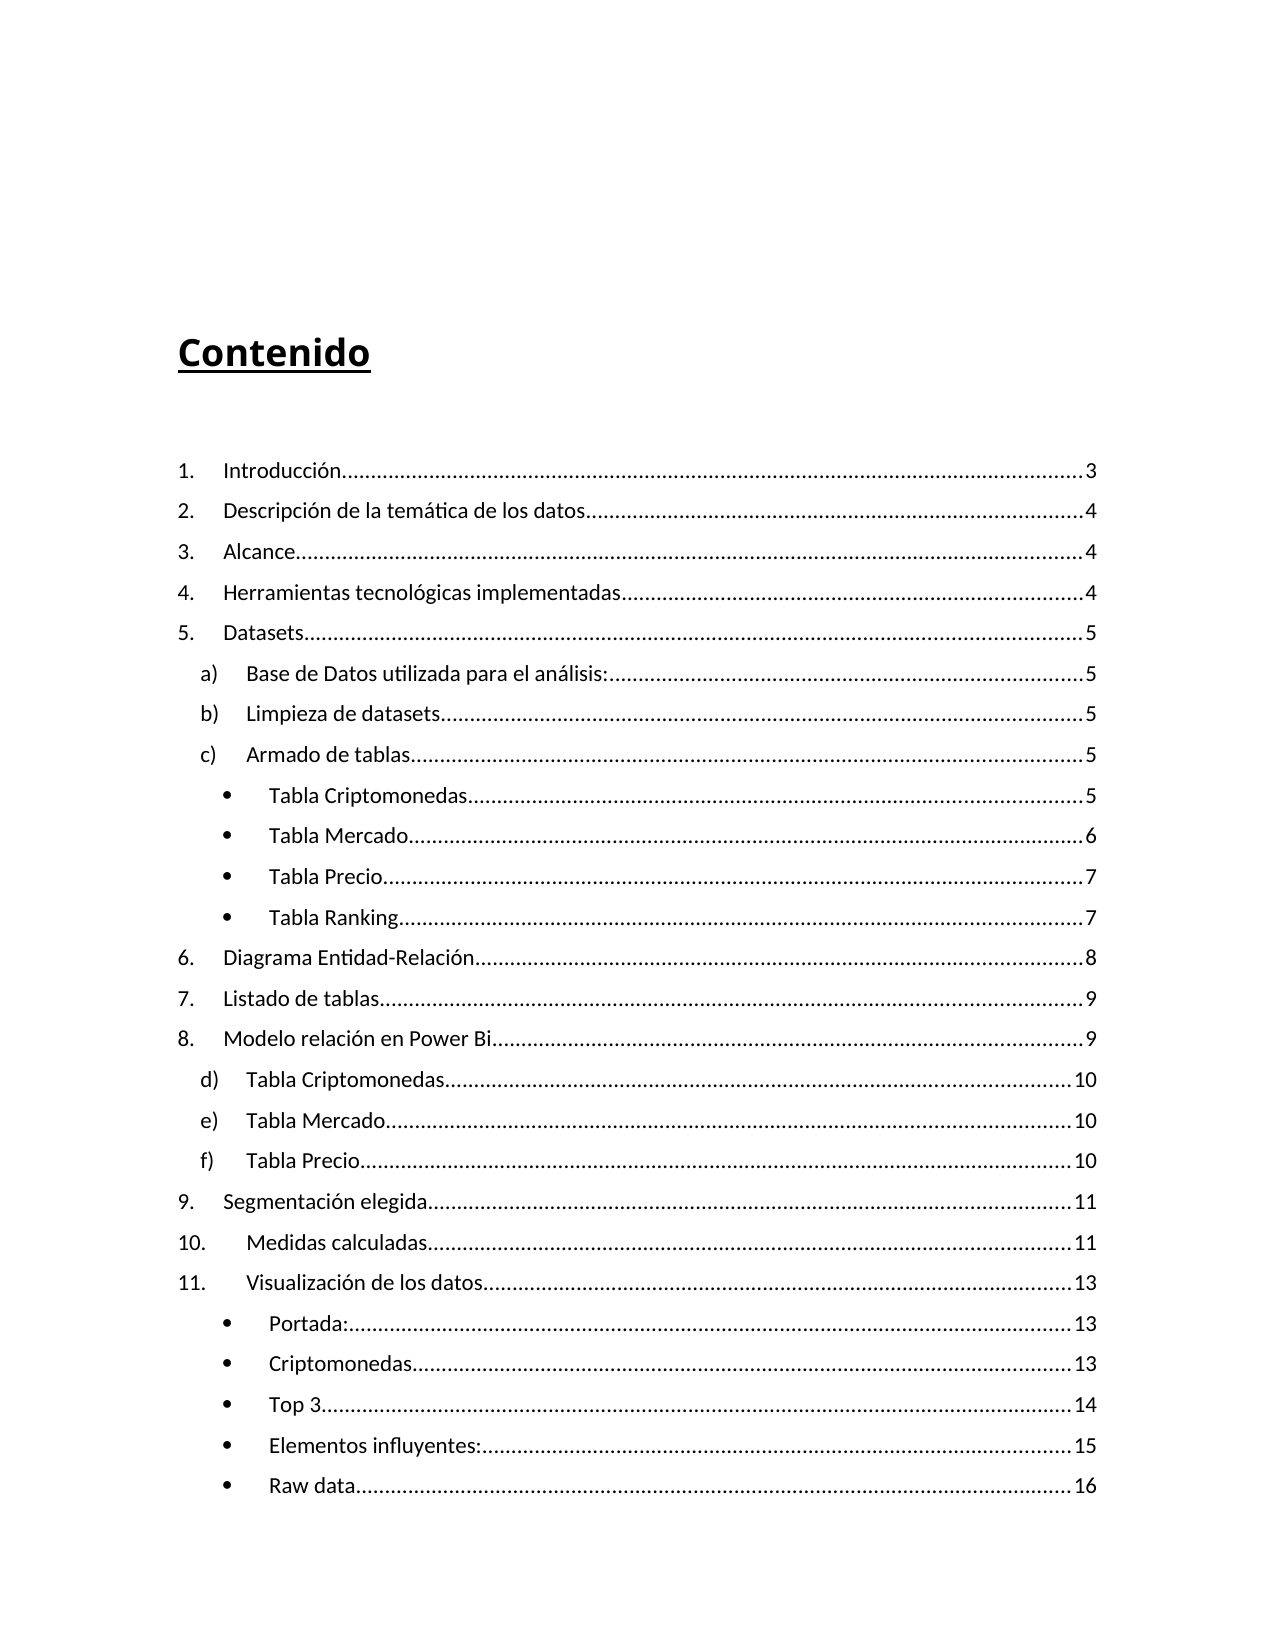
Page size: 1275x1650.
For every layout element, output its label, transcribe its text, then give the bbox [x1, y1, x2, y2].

text Contenido [177, 327, 1098, 378]
